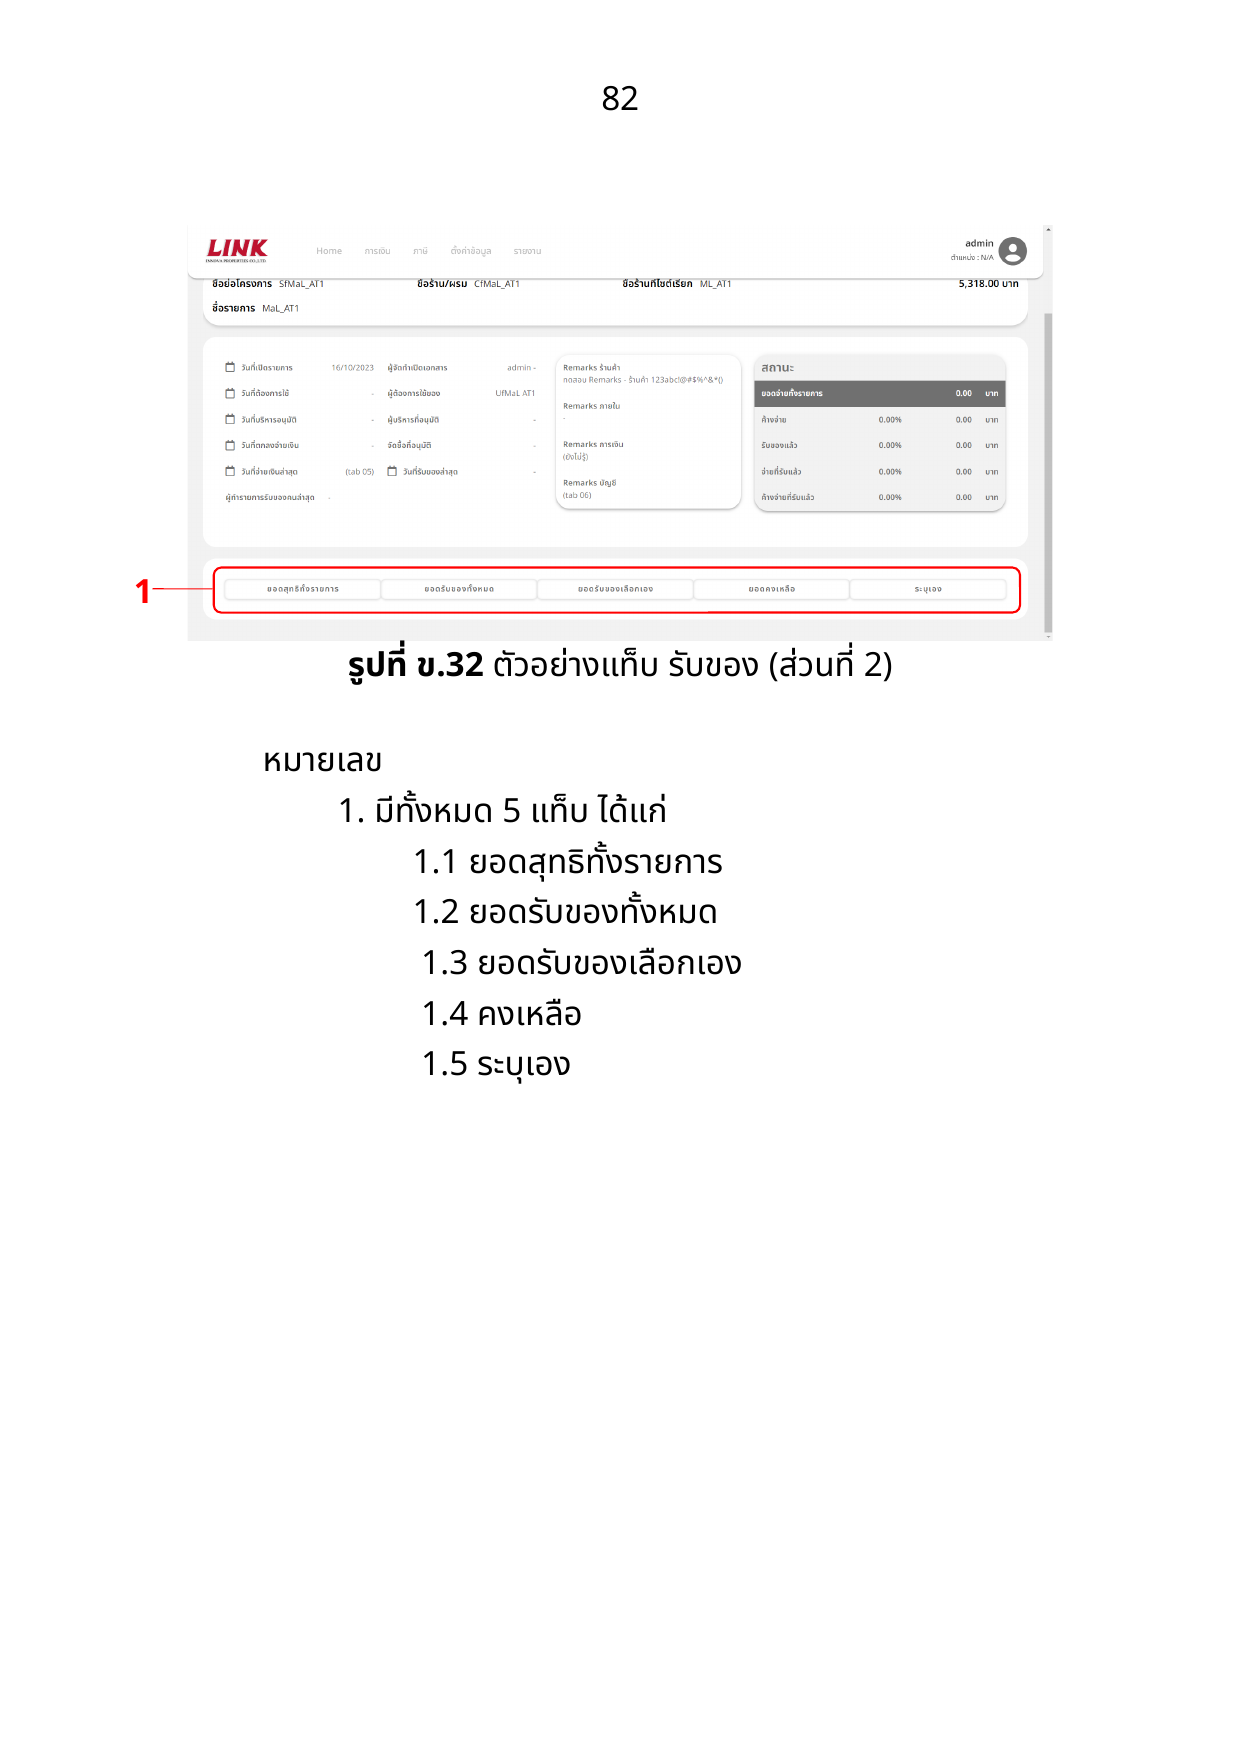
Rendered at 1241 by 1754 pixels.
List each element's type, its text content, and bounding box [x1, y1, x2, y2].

text 1.5 ระบุเอง [187, 1040, 1053, 1091]
text 1.2 ยอดรับของทั้งหมด [187, 888, 1053, 939]
picture [215, 569, 1019, 611]
text หมายเลข [187, 736, 1053, 787]
text รูปที่ ข.32 ตัวอย่างแท็บ รับของ (ส่วนที่ 2) [187, 641, 1053, 691]
text 1.3 ยอดรับของเลือกเอง [187, 939, 1053, 989]
text 1. มีทั้งหมด 5 แท็บ ได้แก่ [187, 787, 1053, 837]
picture [187, 225, 1053, 641]
text 1.1 ยอดสุทธิทั้งรายการ [187, 837, 1053, 888]
text 1.4 คงเหลือ [187, 989, 1053, 1040]
